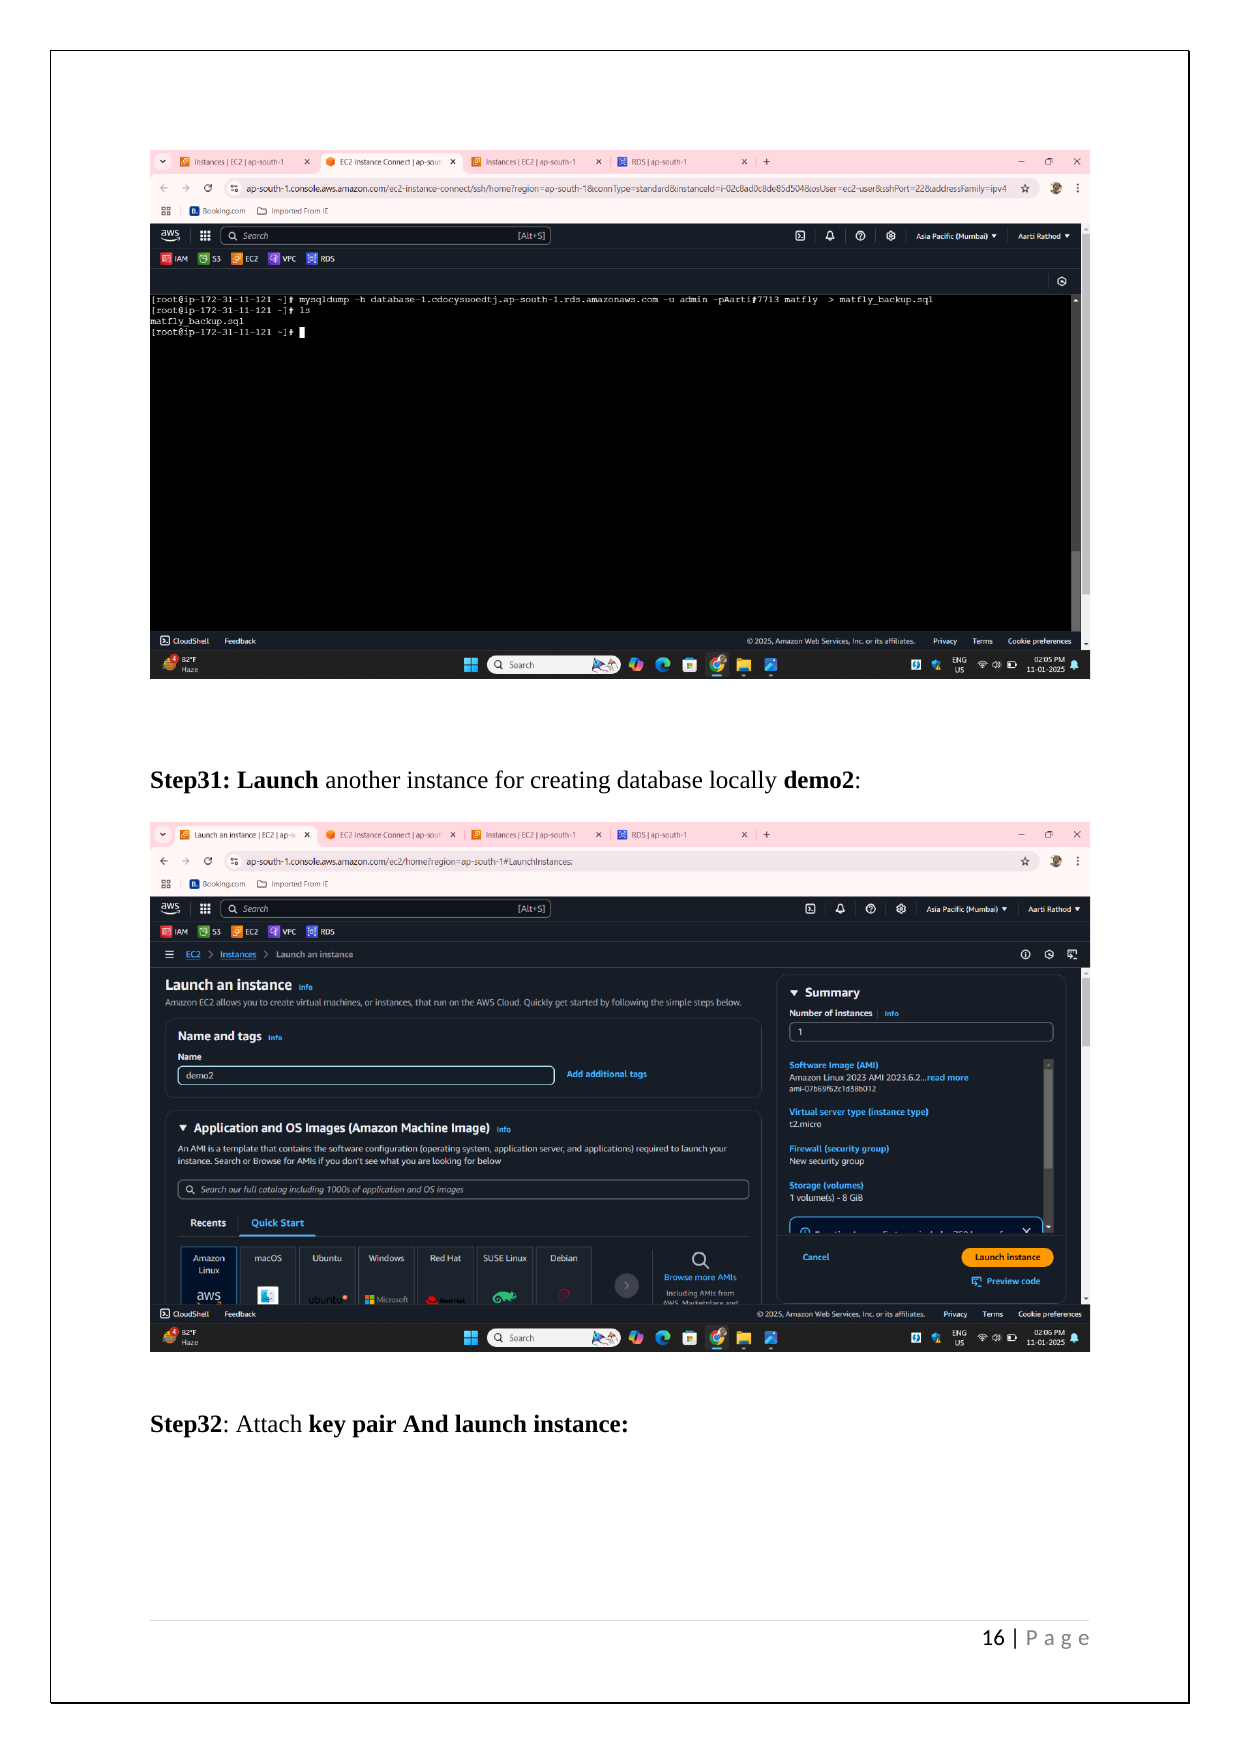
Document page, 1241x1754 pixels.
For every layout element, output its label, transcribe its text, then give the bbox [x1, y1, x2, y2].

picture [150, 822, 1091, 1352]
picture [150, 150, 1091, 679]
text Step32: Attach key pair And launch instance: [150, 1409, 1089, 1438]
text Step31: Launch another instance for creating database locally demo2: [150, 765, 1089, 794]
